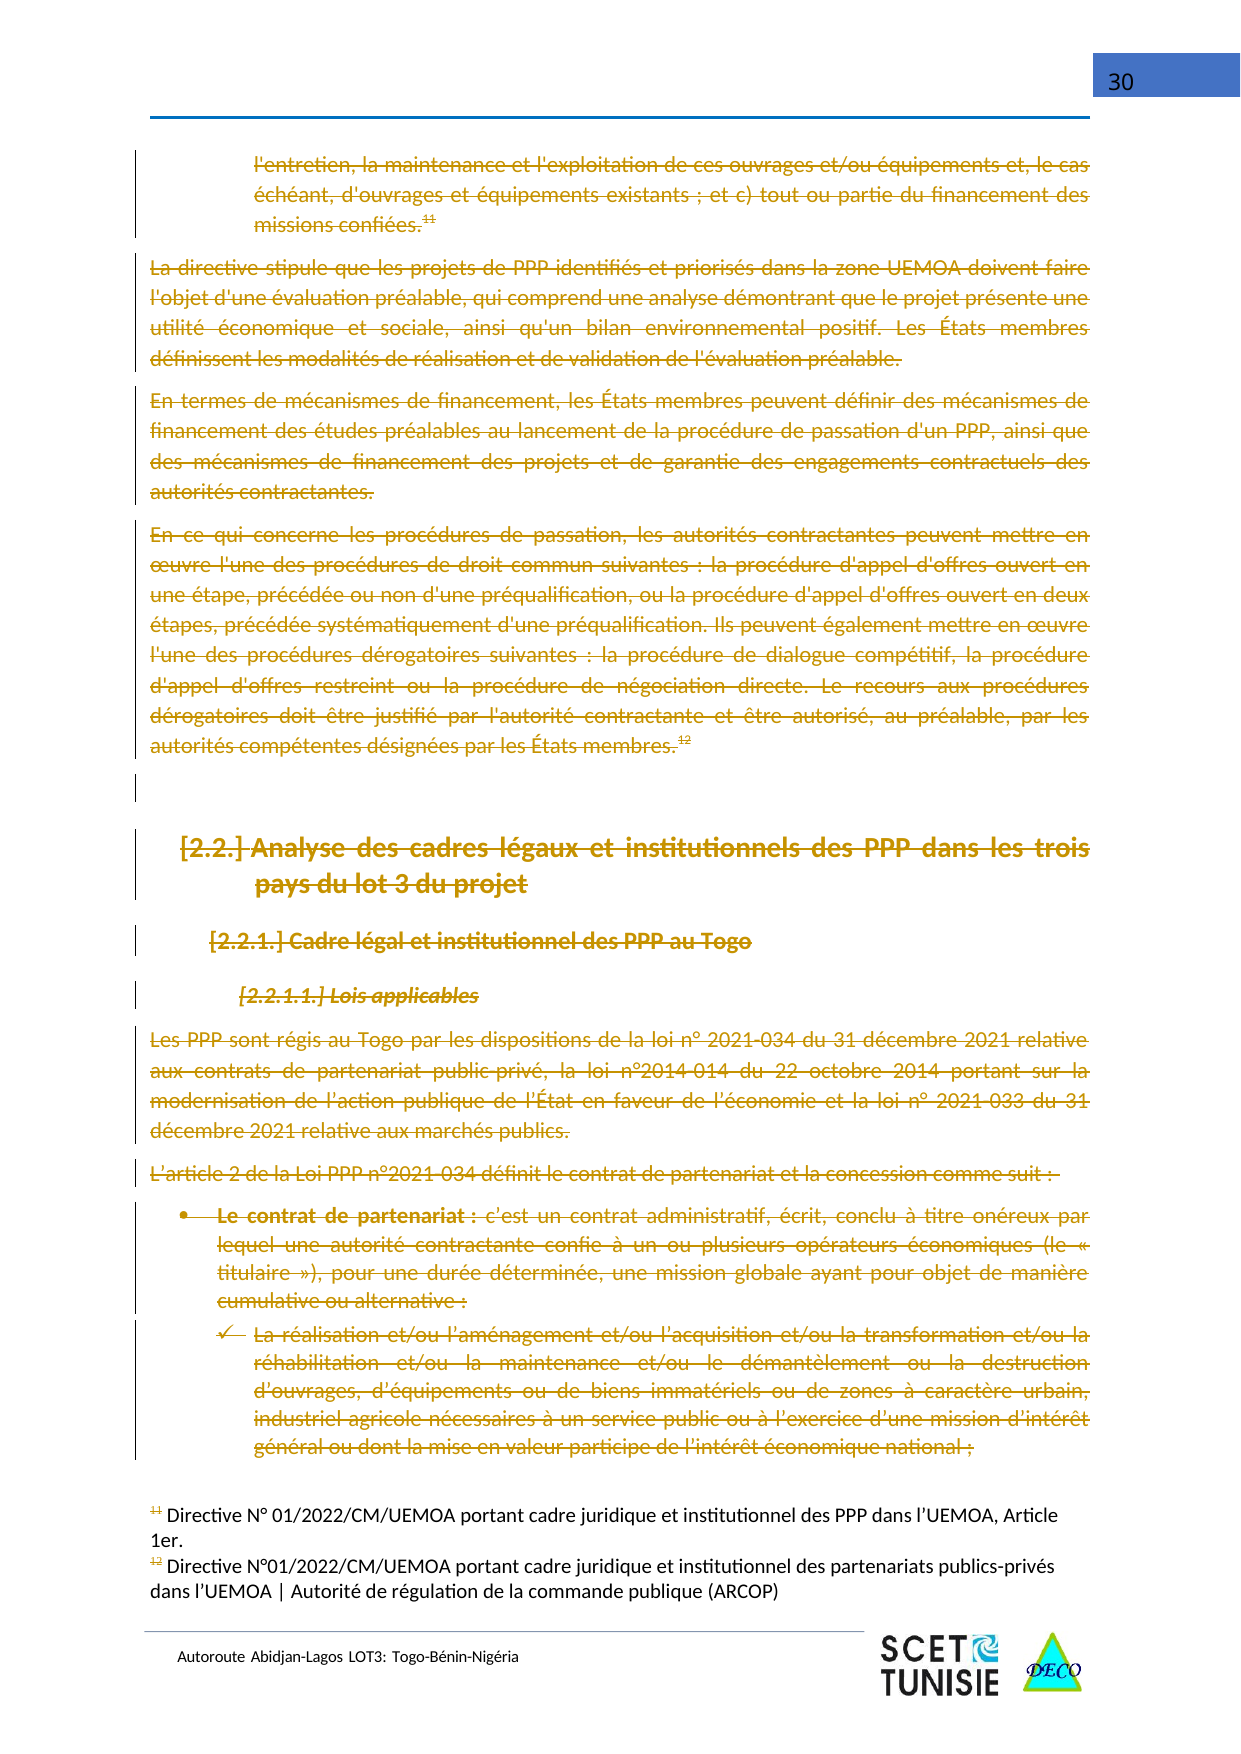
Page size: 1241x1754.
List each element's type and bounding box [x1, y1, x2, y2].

picture [880, 1634, 999, 1696]
picture [1022, 1631, 1082, 1692]
